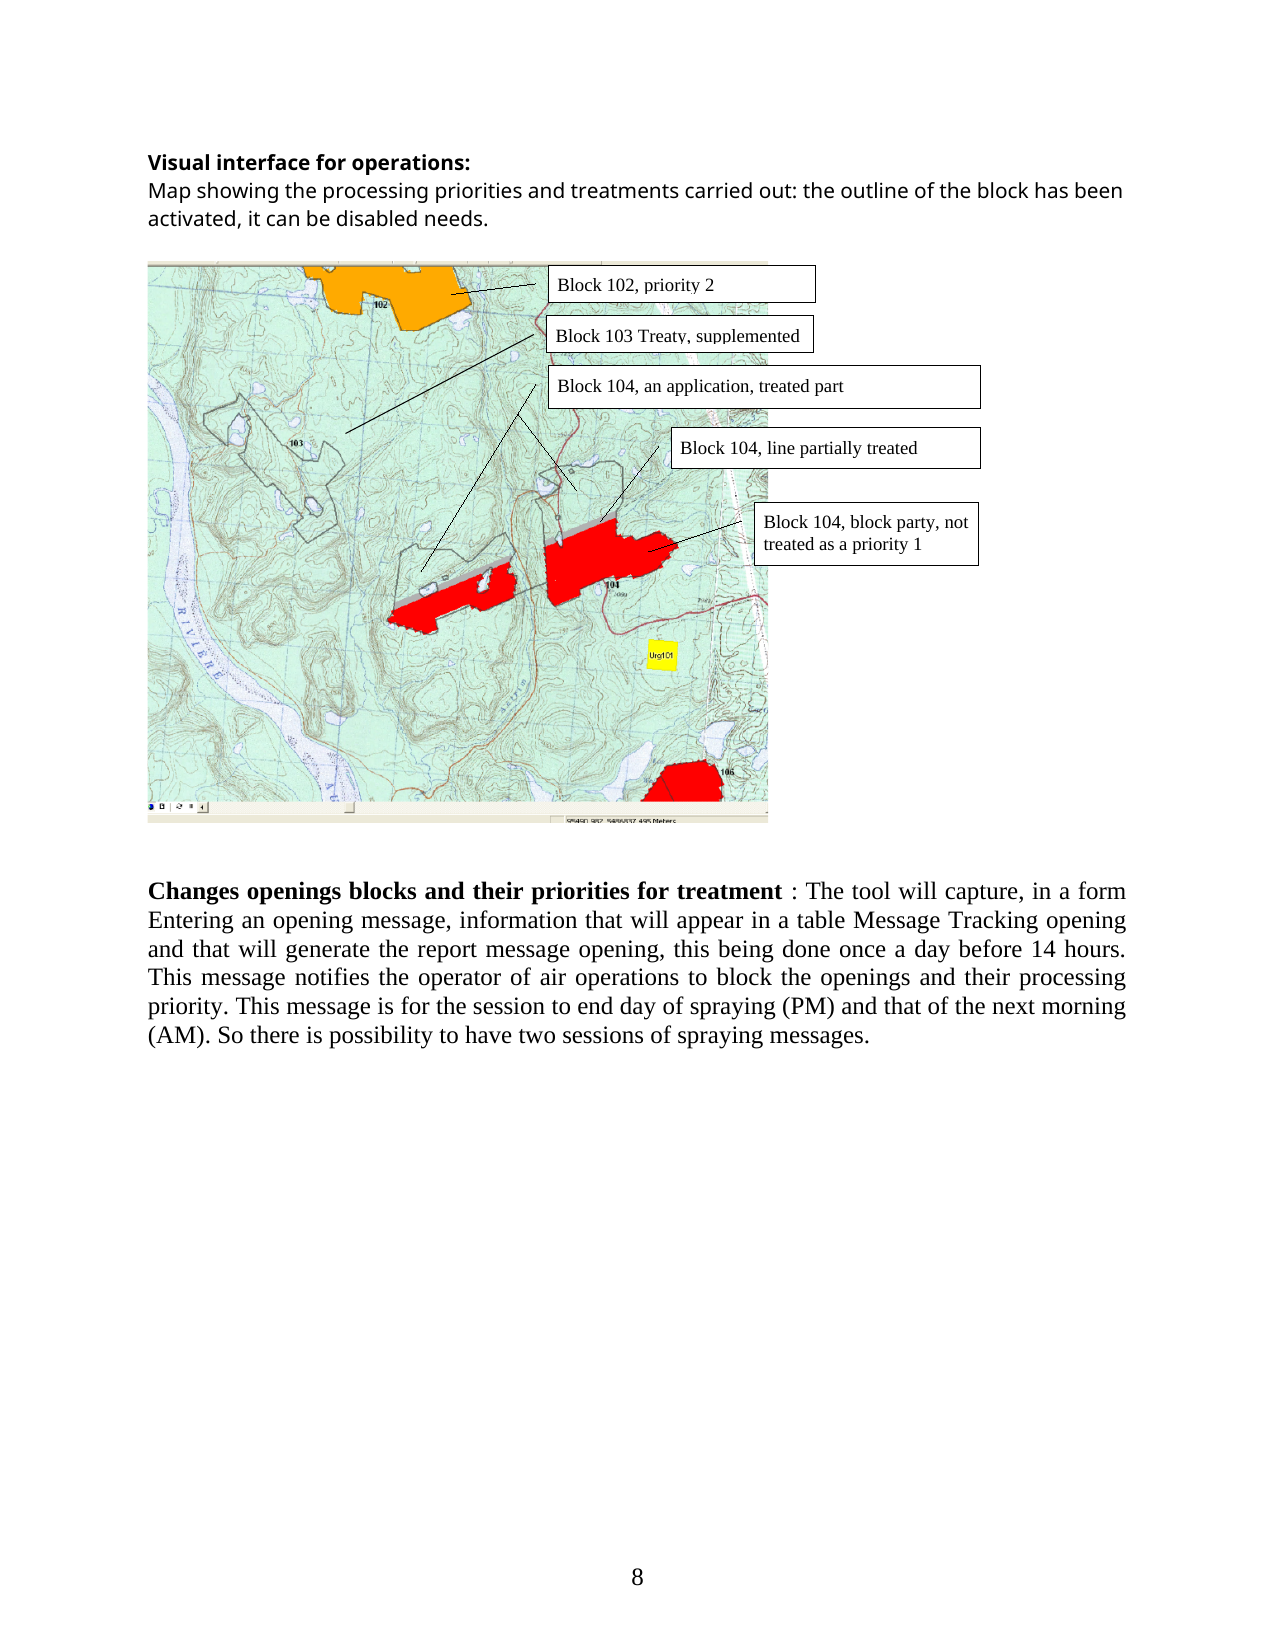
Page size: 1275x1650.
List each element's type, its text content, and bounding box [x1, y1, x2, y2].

text Changes openings blocks and their priorities for treatment : The tool will capture, in a form Entering an opening message, information that will appear in a table Message Tracking opening and that will generate the report message opening, this being done once a day before 14 hours. This message notifies the operator of air operations to block the openings and their processing priority. This message is for the session to end day of spraying (PM) and that of the next morning (AM). So there is possibility to have two sessions of spraying messages. [148, 876, 1127, 1049]
picture [147, 261, 769, 823]
text Visual interface for operations: [148, 148, 1127, 176]
text Map showing the processing priorities and treatments carried out: the outline of the block has been activated, it can be disabled needs. [148, 176, 1127, 233]
